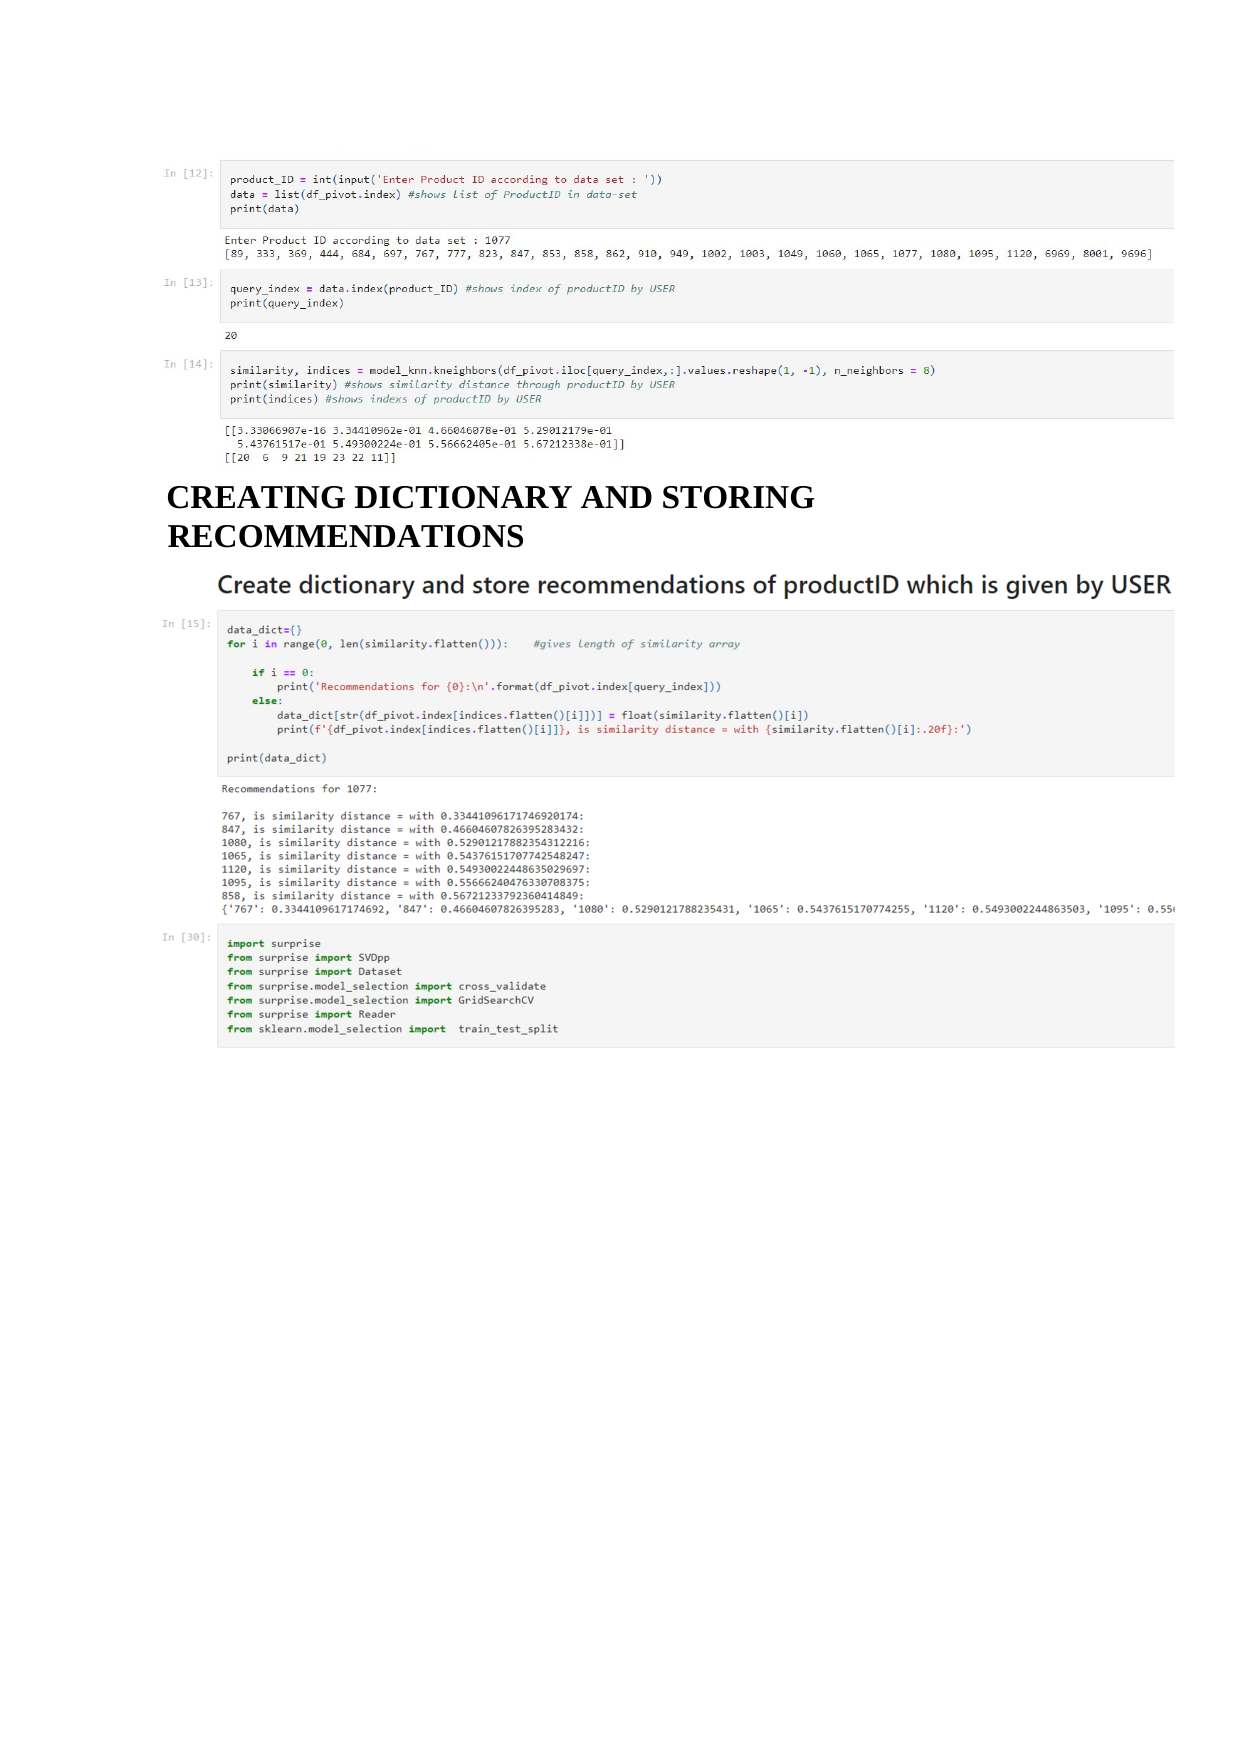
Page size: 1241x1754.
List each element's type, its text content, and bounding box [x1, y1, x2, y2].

subtitle CREATING DICTIONARY AND STORING RECOMMENDATIONS [166, 478, 1092, 554]
picture [150, 563, 1175, 1053]
picture [150, 150, 1174, 475]
